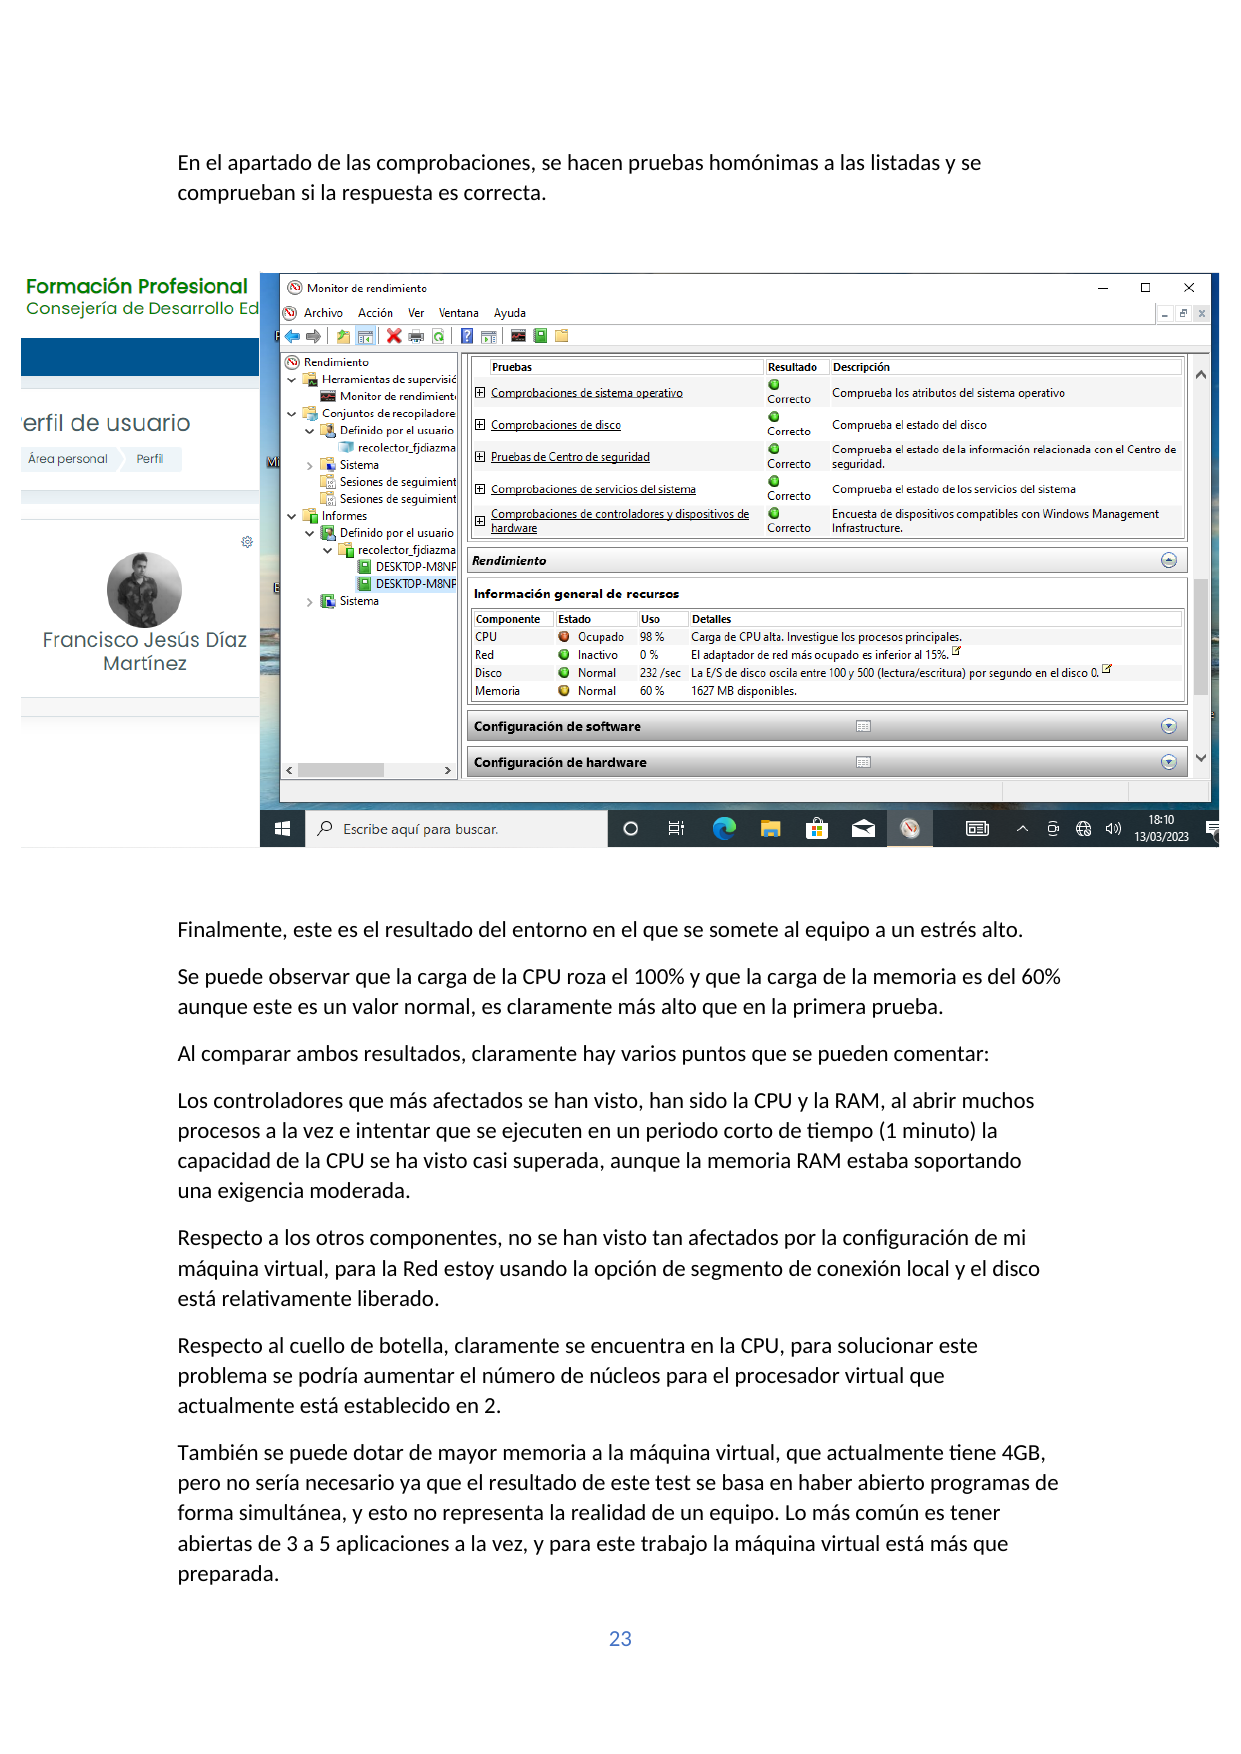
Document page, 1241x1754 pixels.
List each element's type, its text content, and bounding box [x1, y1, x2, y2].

text Los controladores que más afectados se han visto, han sido la CPU y la RAM, al abrir muchos procesos a la vez e intentar que se ejecuten en un periodo corto de tiempo (1 minuto) la capacidad de la CPU se ha visto casi superada, aunque la memoria RAM estaba soportando una exigencia moderada. [177, 1086, 1063, 1204]
text Se puede observar que la carga de la CPU roza el 100% y que la carga de la memoria es del 60% aunque este es un valor normal, es claramente más alto que en la primera prueba. [177, 962, 1063, 1020]
text Finalmente, este es el resultado del entorno en el que se somete al equipo a un estrés alto. [177, 915, 1063, 943]
text También se puede dotar de mayor memoria a la máquina virtual, que actualmente tiene 4GB, pero no sería necesario ya que el resultado de este test se basa en haber abierto programas de forma simultánea, y esto no representa la realidad de un equipo. Lo más común es tener abiertas de 3 a 5 aplicaciones a la vez, y para este trabajo la máquina virtual está más que preparada. [177, 1438, 1063, 1587]
text En el apartado de las comprobaciones, se hacen pruebas homónimas a las listadas y se comprueban si la respuesta es correcta. [177, 148, 1063, 206]
text Respecto a los otros componentes, no se han visto tan afectados por la configuración de mi máquina virtual, para la Red estoy usando la opción de segmento de conexión local y el disco está relativamente liberado. [177, 1223, 1063, 1312]
text Respecto al cuello de botella, claramente se encuentra en la CPU, para solucionar este problema se podría aumentar el número de núcleos para el procesador virtual que actualmente está establecido en 2. [177, 1331, 1063, 1419]
text Al comparar ambos resultados, claramente hay varios puntos que se pueden comentar: [177, 1039, 1063, 1067]
picture [21, 271, 1220, 848]
